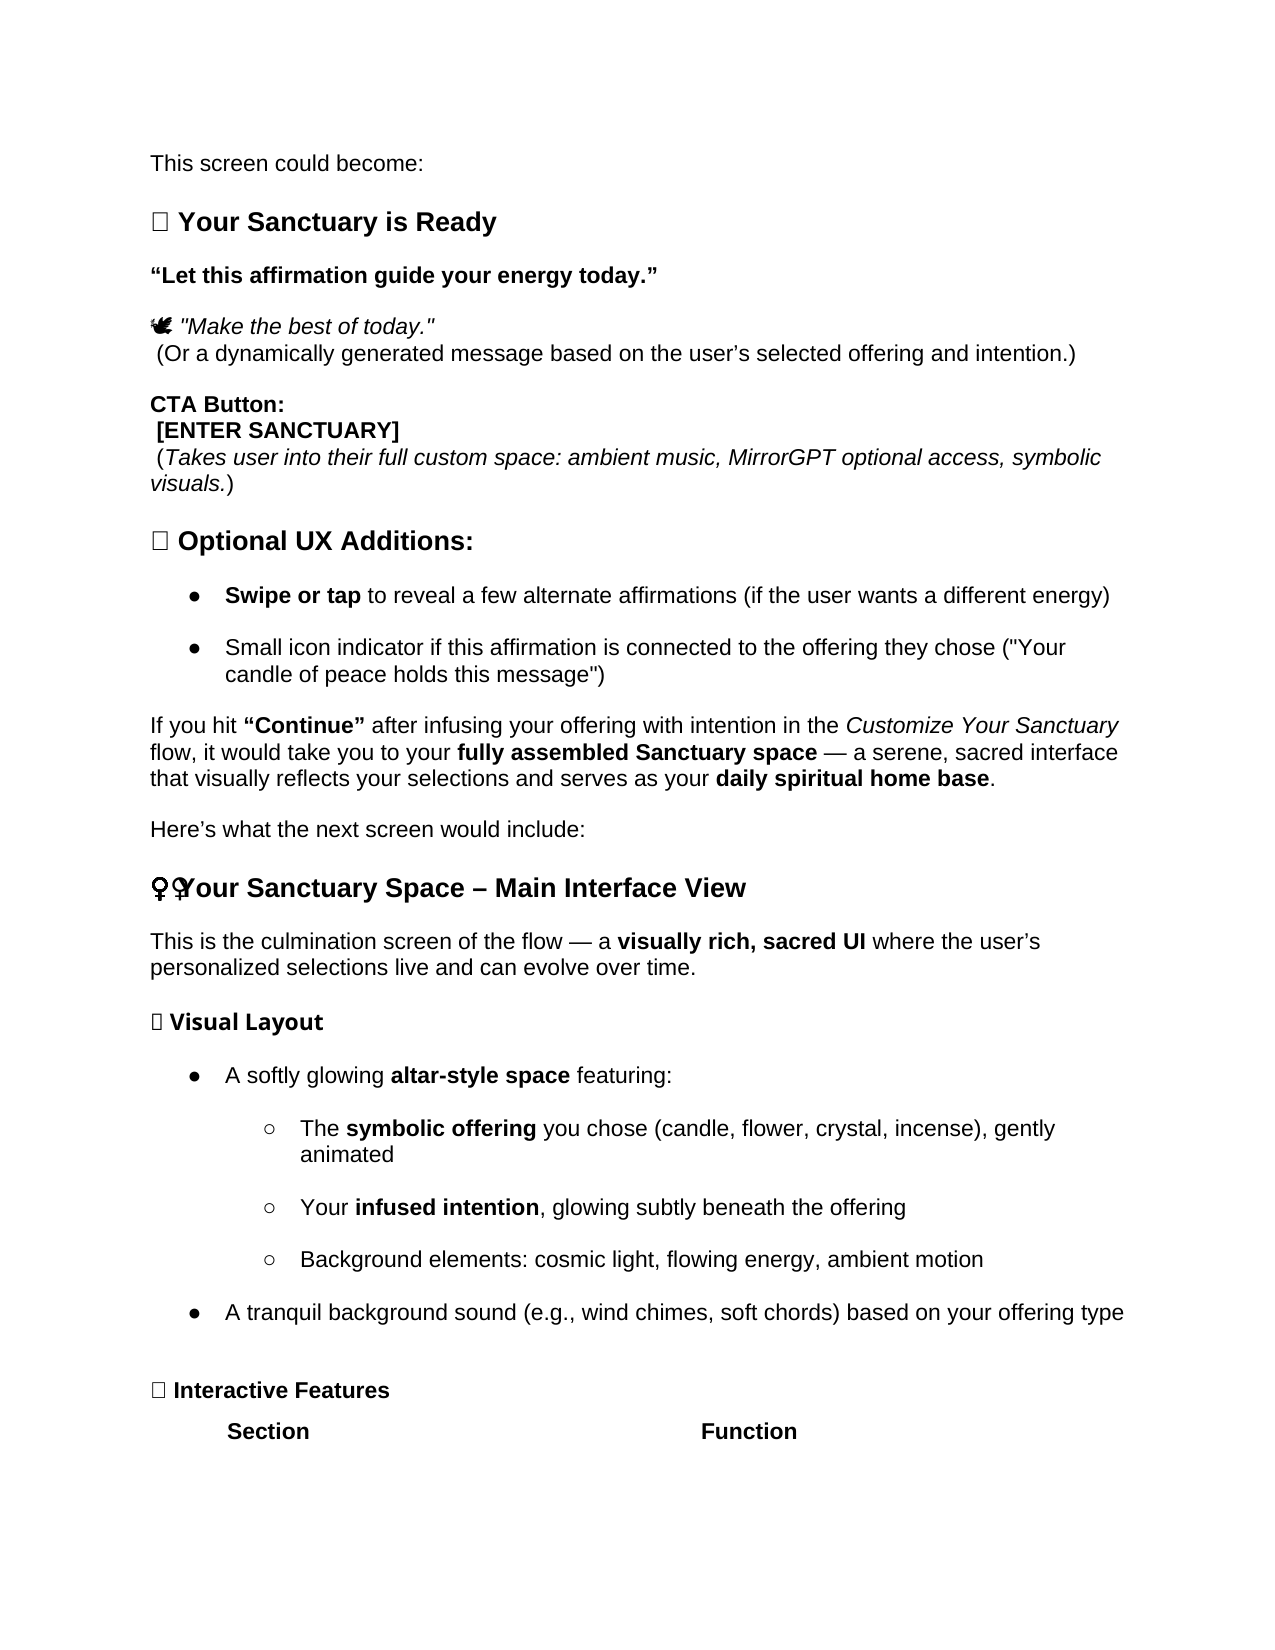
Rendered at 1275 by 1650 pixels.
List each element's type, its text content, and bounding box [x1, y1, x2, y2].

subtitle 🧘‍♀️ Your Sanctuary Space – Main Interface View [150, 872, 1125, 903]
list Small icon indicator if this affirmation is connected to the offering they chose ("Your candle of peace holds this message") [187, 634, 1125, 687]
text “Let this affirmation guide your energy today.” [150, 262, 1125, 288]
subtitle 🔮 Interactive Features [150, 1377, 1125, 1403]
text Here’s what the next screen would include: [150, 816, 1125, 842]
text This is the culmination screen of the flow — a visually rich, sacred UI where the user’s personalized selections live and can evolve over time. [150, 928, 1125, 981]
list Your infused intention, glowing subtly beneath the offering [262, 1194, 1125, 1246]
list A softly glowing altar-style space featuring: [187, 1062, 1125, 1114]
subtitle 🧠 Optional UX Additions: [150, 525, 1125, 557]
text 🕊 "Make the best of today." (Or a dynamically generated message based on the user’s selected offering and intention.) [150, 313, 1125, 366]
list The symbolic offering you chose (candle, flower, crystal, incense), gently animated [262, 1114, 1125, 1194]
text CTA Button: [ENTER SANCTUARY] (Takes user into their full custom space: ambient music, MirrorGPT optional access, symbolic visuals.) [150, 391, 1125, 496]
list Swipe or tap to reveal a few alternate affirmations (if the user wants a different energy) [187, 582, 1125, 634]
text If you hit “Continue” after infusing your offering with intention in the Customize Your Sanctuary flow, it would take you to your fully assembled Sanctuary space — a serene, sacred interface that visually reflects your selections and serves as your daily spiritual home base. [150, 712, 1125, 791]
table_header Section [150, 1407, 386, 1459]
list A tranquil background sound (e.g., wind chimes, soft chords) based on your offering type [187, 1299, 1125, 1352]
table_header Function [386, 1407, 1112, 1459]
list Background elements: cosmic light, flowing energy, ambient motion [262, 1246, 1125, 1299]
text This screen could become: [150, 150, 1125, 176]
subtitle ✨ Visual Layout [150, 1006, 1125, 1037]
subtitle 🌿 Your Sanctuary is Ready [150, 206, 1125, 237]
